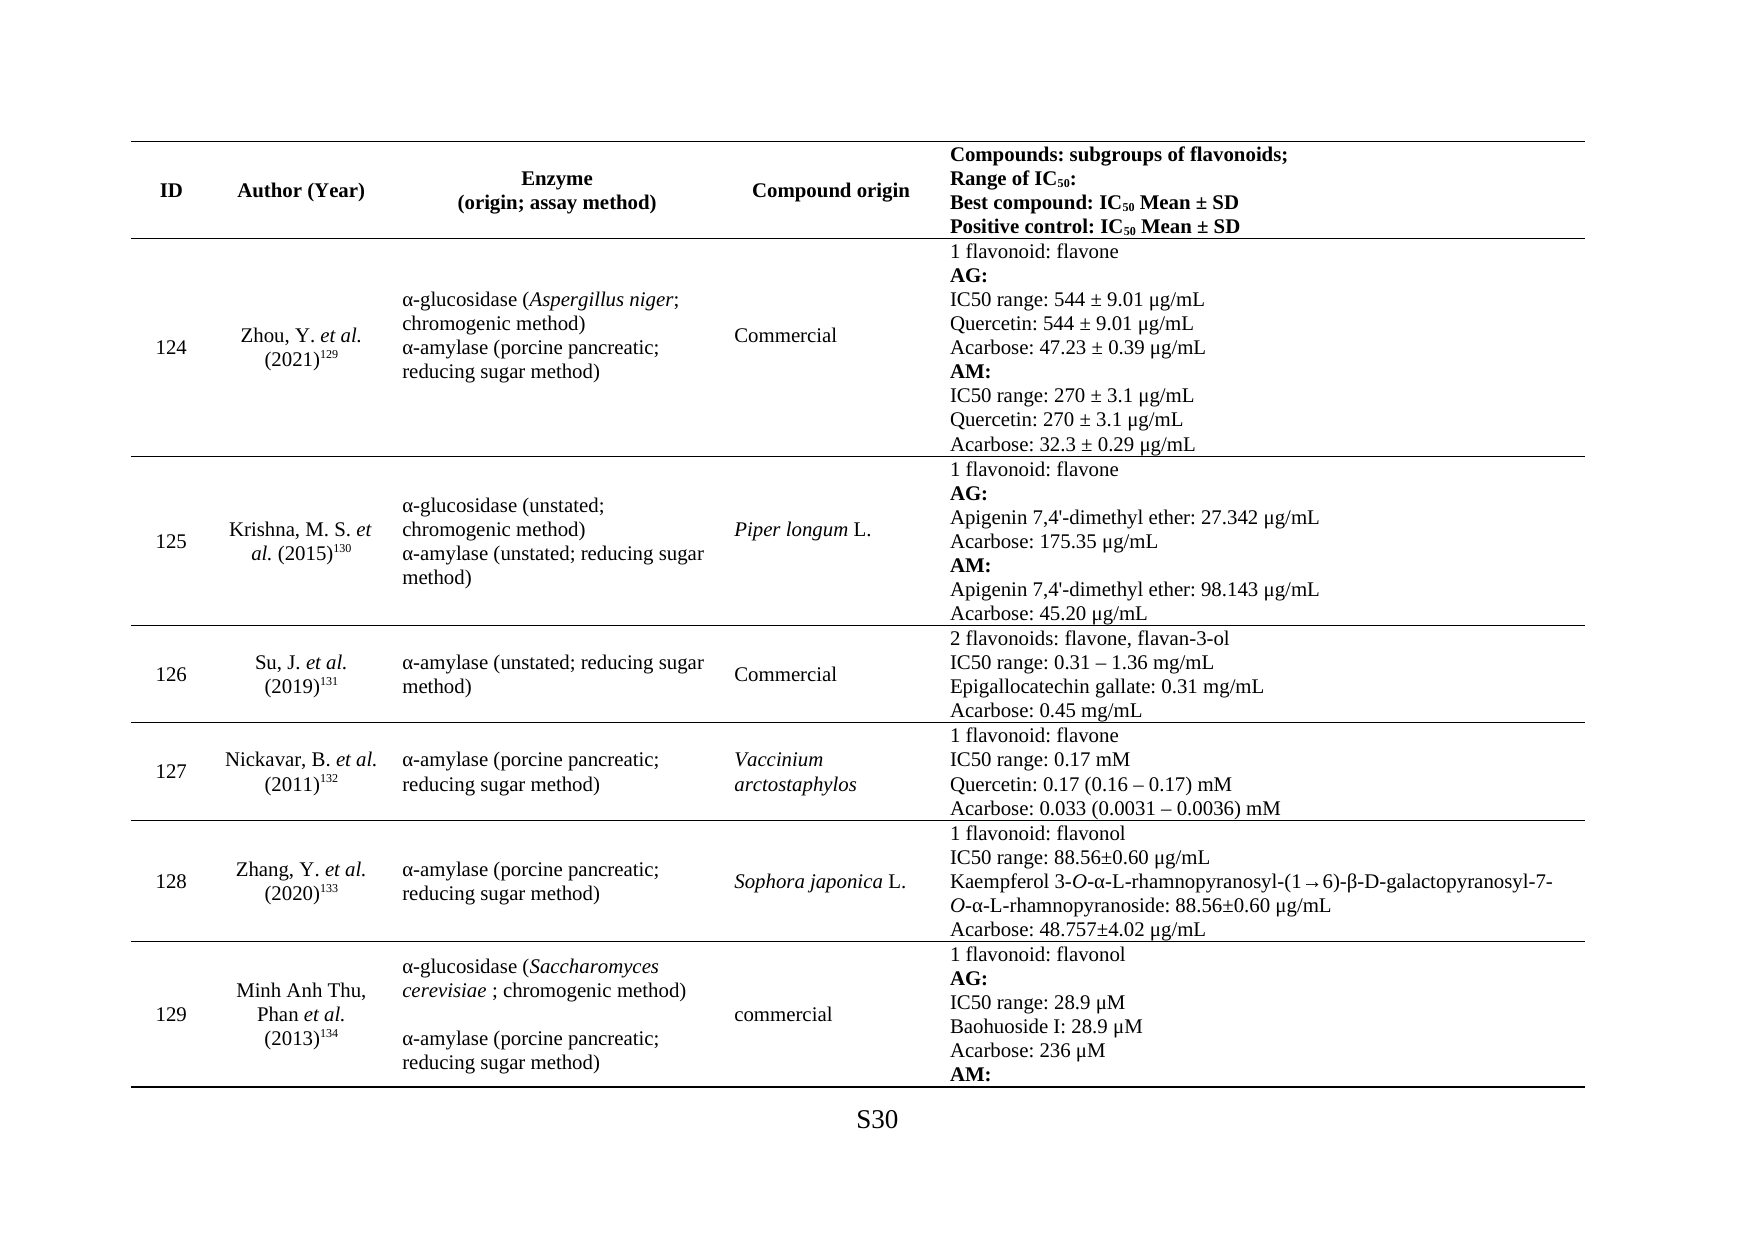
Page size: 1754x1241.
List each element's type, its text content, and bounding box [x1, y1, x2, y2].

table_cell Commercial [723, 626, 938, 722]
table_cell commercial [723, 942, 938, 1086]
table_cell Commercial [723, 239, 938, 456]
table_cell 126 [131, 626, 211, 722]
table_cell Zhou, Y. et al. (2021)129 [211, 239, 391, 456]
table_header ID [131, 142, 211, 238]
table_cell Vaccinium arctostaphylos [723, 723, 938, 819]
table_cell 127 [131, 723, 211, 819]
table_cell 129 [131, 942, 211, 1086]
table_cell α-amylase (unstated; reducing sugar method) [391, 626, 723, 722]
table_cell 1 flavonoid: flavone AG: IC50 range: 544 ± 9.01 μg/mL Quercetin: 544 ± 9.01 μg/mL Acarbose: 47.23 ± 0.39 μg/mL AM: IC50 range: 270 ± 3.1 μg/mL Quercetin: 270 ± 3.1 μg/mL Acarbose: 32.3 ± 0.29 μg/mL [939, 239, 1585, 456]
table_cell 1 flavonoid: flavone IC50 range: 0.17 mM Quercetin: 0.17 (0.16 – 0.17) mM Acarbose: 0.033 (0.0031 – 0.0036) mM [939, 723, 1585, 819]
table_cell α-amylase (porcine pancreatic; reducing sugar method) [391, 723, 723, 819]
table_cell 2 flavonoids: flavone, flavan-3-ol IC50 range: 0.31 – 1.36 mg/mL Epigallocatechin gallate: 0.31 mg/mL Acarbose: 0.45 mg/mL [939, 626, 1585, 722]
table_cell Piper longum L. [723, 457, 938, 625]
table_header Author (Year) [211, 142, 391, 238]
table_cell Krishna, M. S. et al. (2015)130 [211, 457, 391, 625]
table_cell Nickavar, B. et al. (2011)132 [211, 723, 391, 819]
table_cell Minh Anh Thu, Phan et al. (2013)134 [211, 942, 391, 1086]
table_cell 1 flavonoid: flavonol AG: IC50 range: 28.9 μM Baohuoside I: 28.9 μM Acarbose: 236 μM AM: [939, 942, 1585, 1086]
table_header Compounds: subgroups of flavonoids; Range of IC50: Best compound: IC50 Mean ± SD Positive control: IC50 Mean ± SD [939, 142, 1585, 238]
table_cell 1 flavonoid: flavonol IC50 range: 88.56±0.60 μg/mL Kaempferol 3-O-α-L-rhamnopyranosyl-(1→6)-β-D-galactopyranosyl-7-O-α-L-rhamnopyranoside: 88.56±0.60 μg/mL Acarbose: 48.757±4.02 μg/mL [939, 821, 1585, 941]
table_cell 1 flavonoid: flavone AG: Apigenin 7,4'-dimethyl ether: 27.342 μg/mL Acarbose: 175.35 μg/mL AM: Apigenin 7,4'-dimethyl ether: 98.143 μg/mL Acarbose: 45.20 μg/mL [939, 457, 1585, 625]
table_cell 128 [131, 821, 211, 941]
table_cell α-amylase (porcine pancreatic; reducing sugar method) [391, 821, 723, 941]
table_header Enzyme (origin; assay method) [391, 142, 723, 238]
table_cell 124 [131, 239, 211, 456]
table_cell Sophora japonica L. [723, 821, 938, 941]
table_cell α-glucosidase (unstated; chromogenic method) α-amylase (unstated; reducing sugar method) [391, 457, 723, 625]
table_header Compound origin [723, 142, 938, 238]
table_cell α-glucosidase (Aspergillus niger; chromogenic method) α-amylase (porcine pancreatic; reducing sugar method) [391, 239, 723, 456]
table_cell Su, J. et al. (2019)131 [211, 626, 391, 722]
table_cell Zhang, Y. et al. (2020)133 [211, 821, 391, 941]
table_cell 125 [131, 457, 211, 625]
table_cell α-glucosidase (Saccharomyces cerevisiae ; chromogenic method) α-amylase (porcine pancreatic; reducing sugar method) [391, 942, 723, 1086]
